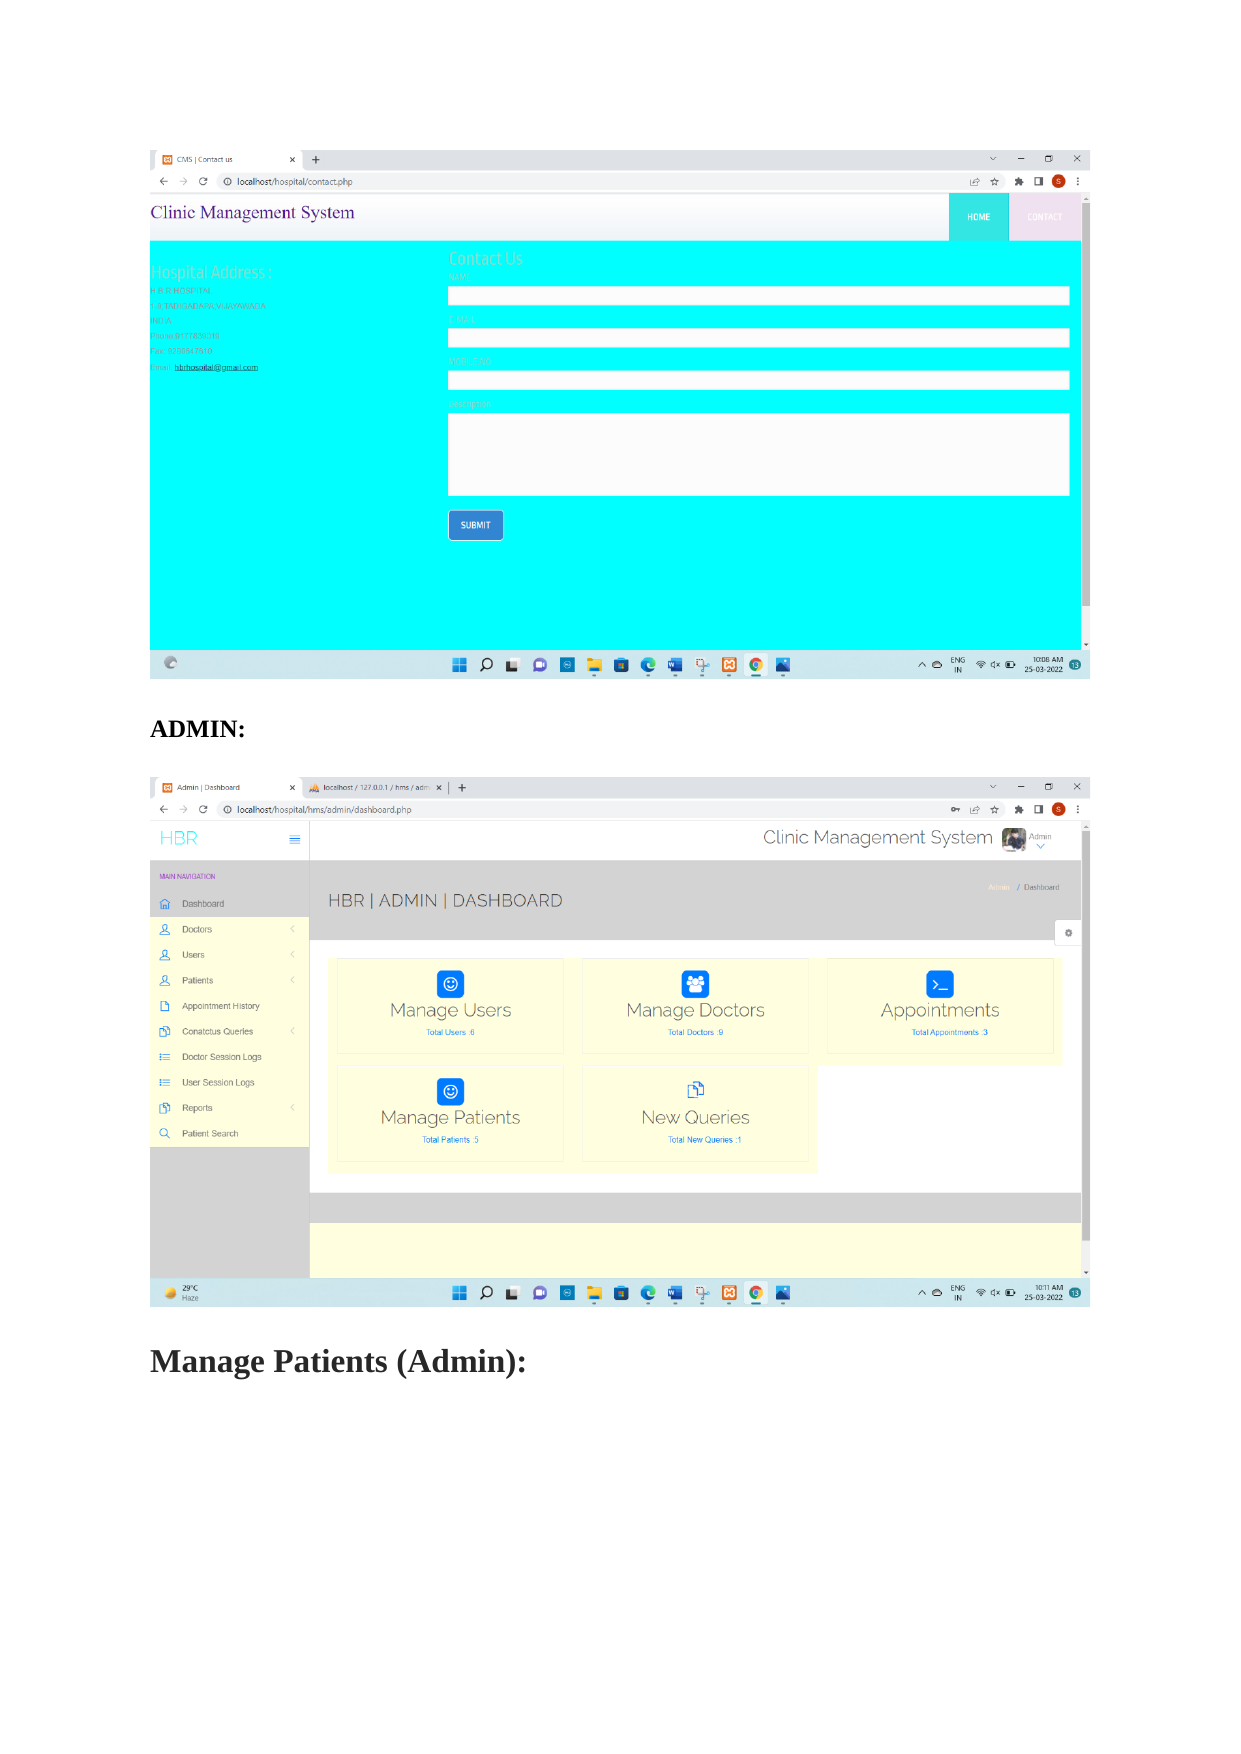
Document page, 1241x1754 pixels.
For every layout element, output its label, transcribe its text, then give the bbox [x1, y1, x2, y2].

text ADMIN: [150, 714, 1090, 742]
subtitle Manage Patients (Admin): [150, 1341, 1090, 1379]
picture [150, 150, 1091, 679]
picture [150, 777, 1091, 1307]
